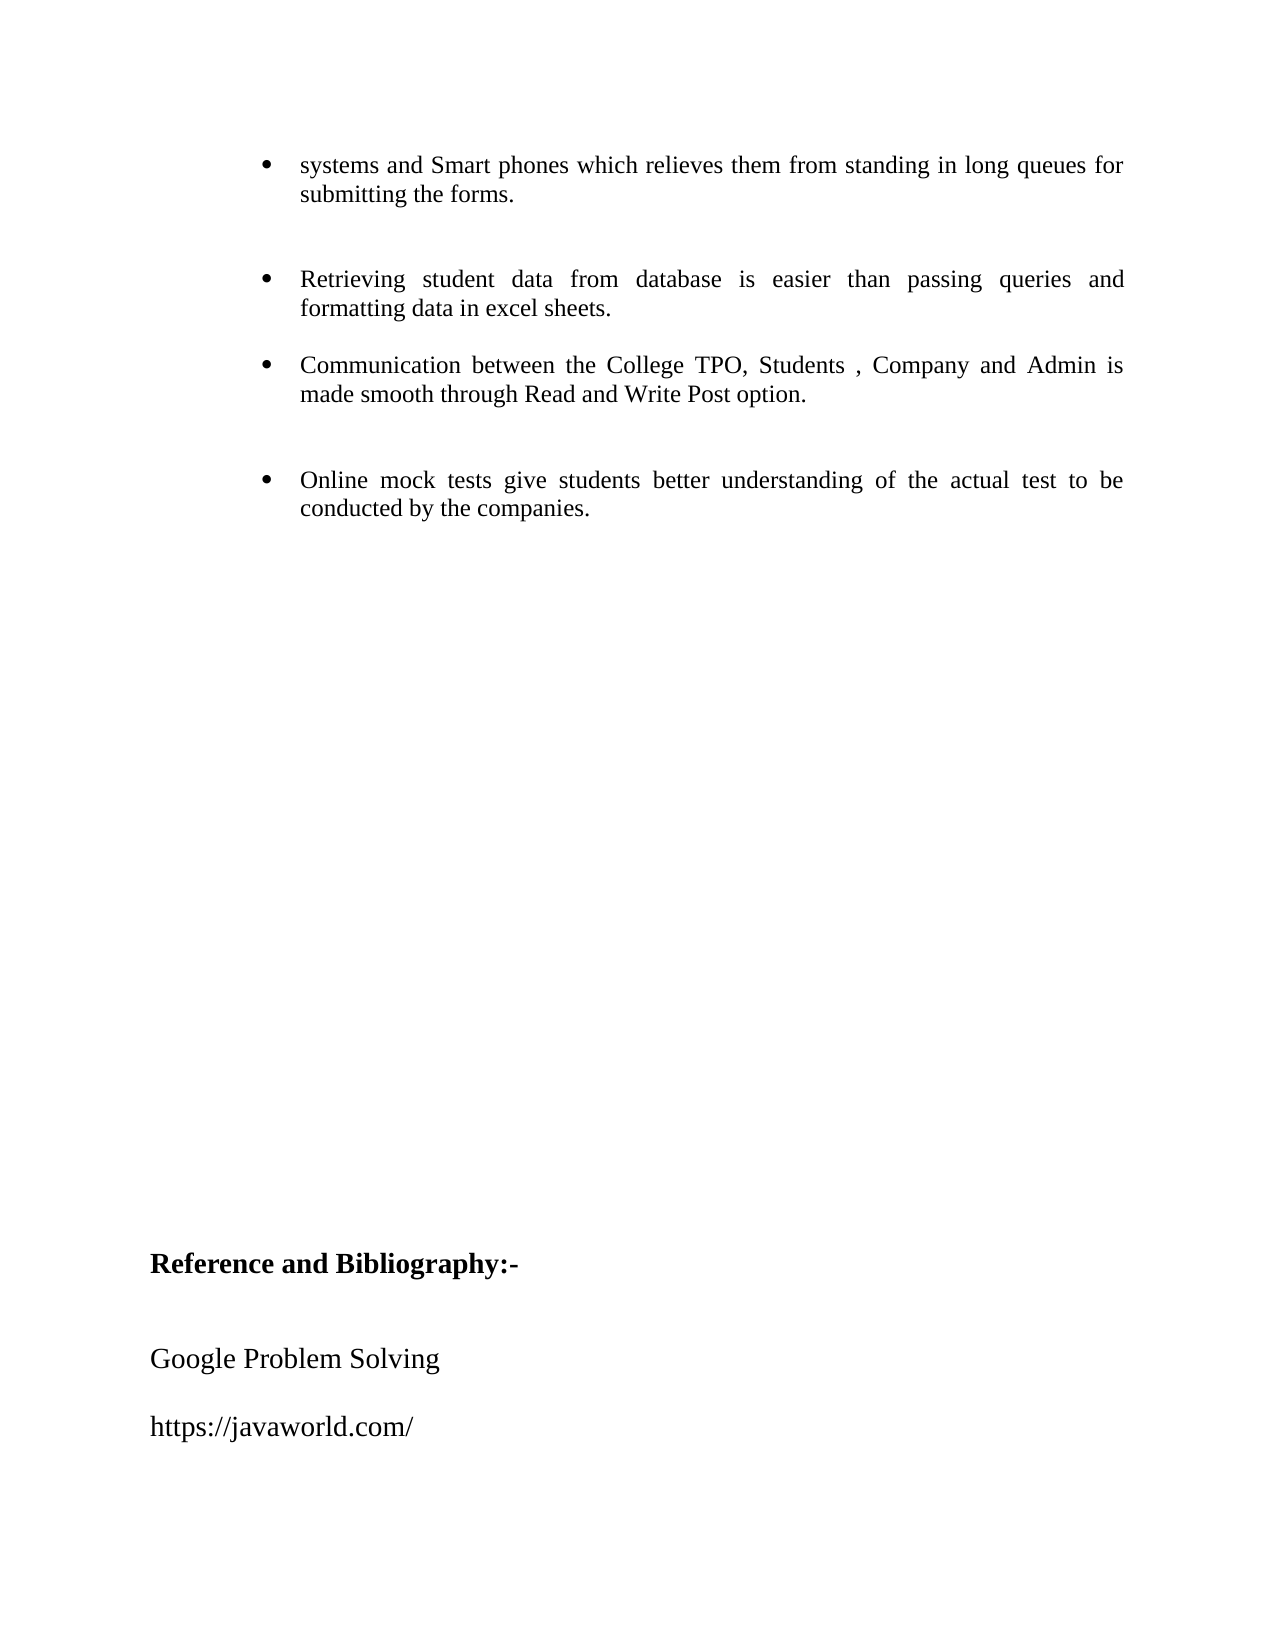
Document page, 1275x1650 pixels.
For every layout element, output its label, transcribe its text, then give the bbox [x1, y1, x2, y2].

text https://javaworld.com/ [150, 1409, 1125, 1442]
list Retrieving student data from database is easier than passing queries and formatting data in excel sheets. [262, 264, 1125, 322]
text Reference and Bibliography:- [150, 1246, 1125, 1279]
text Google Problem Solving [150, 1342, 1125, 1375]
list Online mock tests give students better understanding of the actual test to be conducted by the companies. [262, 465, 1125, 522]
list systems and Smart phones which relieves them from standing in long queues for submitting the forms. [262, 150, 1125, 207]
list Communication between the College TPO, Students , Company and Admin is made smooth through Read and Write Post option. [262, 351, 1125, 408]
